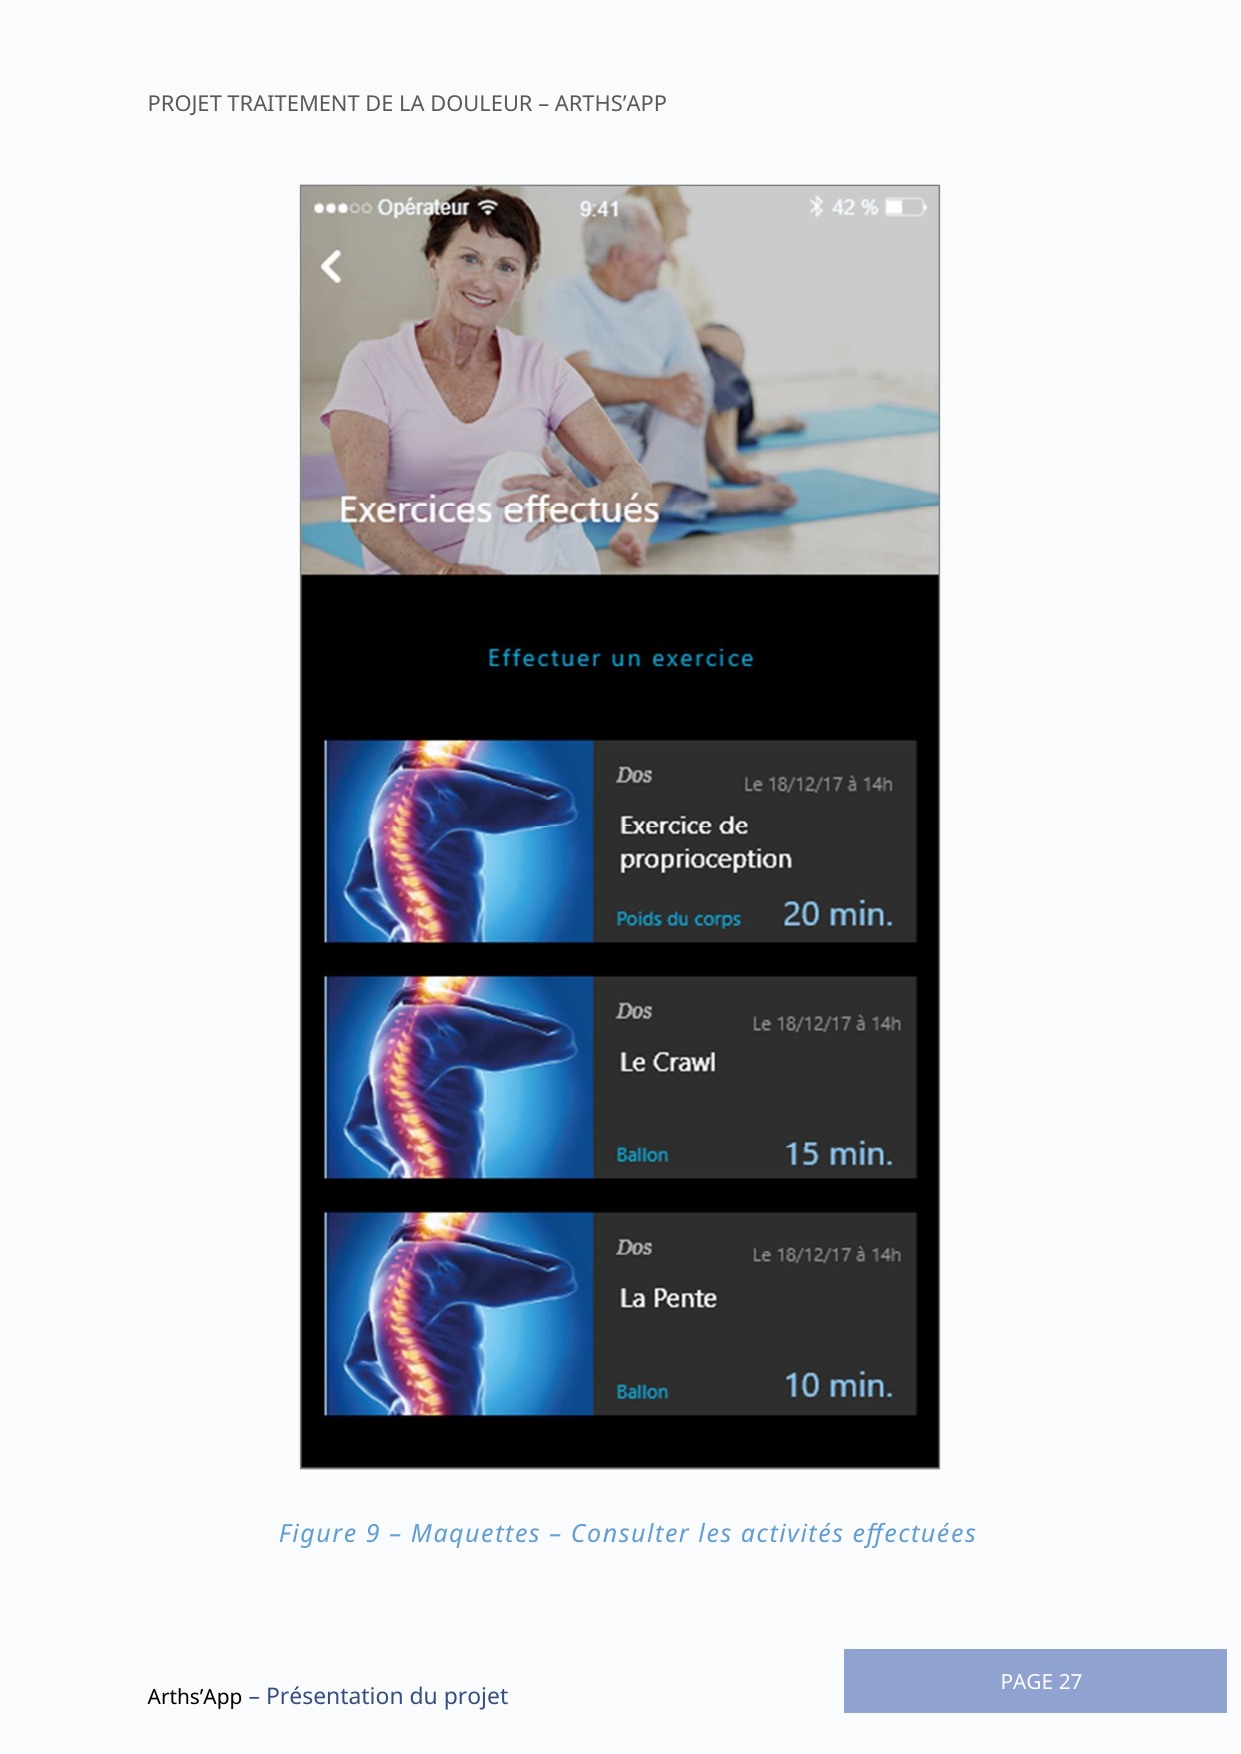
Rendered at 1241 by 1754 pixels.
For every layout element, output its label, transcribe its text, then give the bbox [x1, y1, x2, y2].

picture [302, 187, 938, 1467]
subtitle Figure 9 – Maquettes – Consulter les activités effectuées [147, 1515, 1108, 1549]
